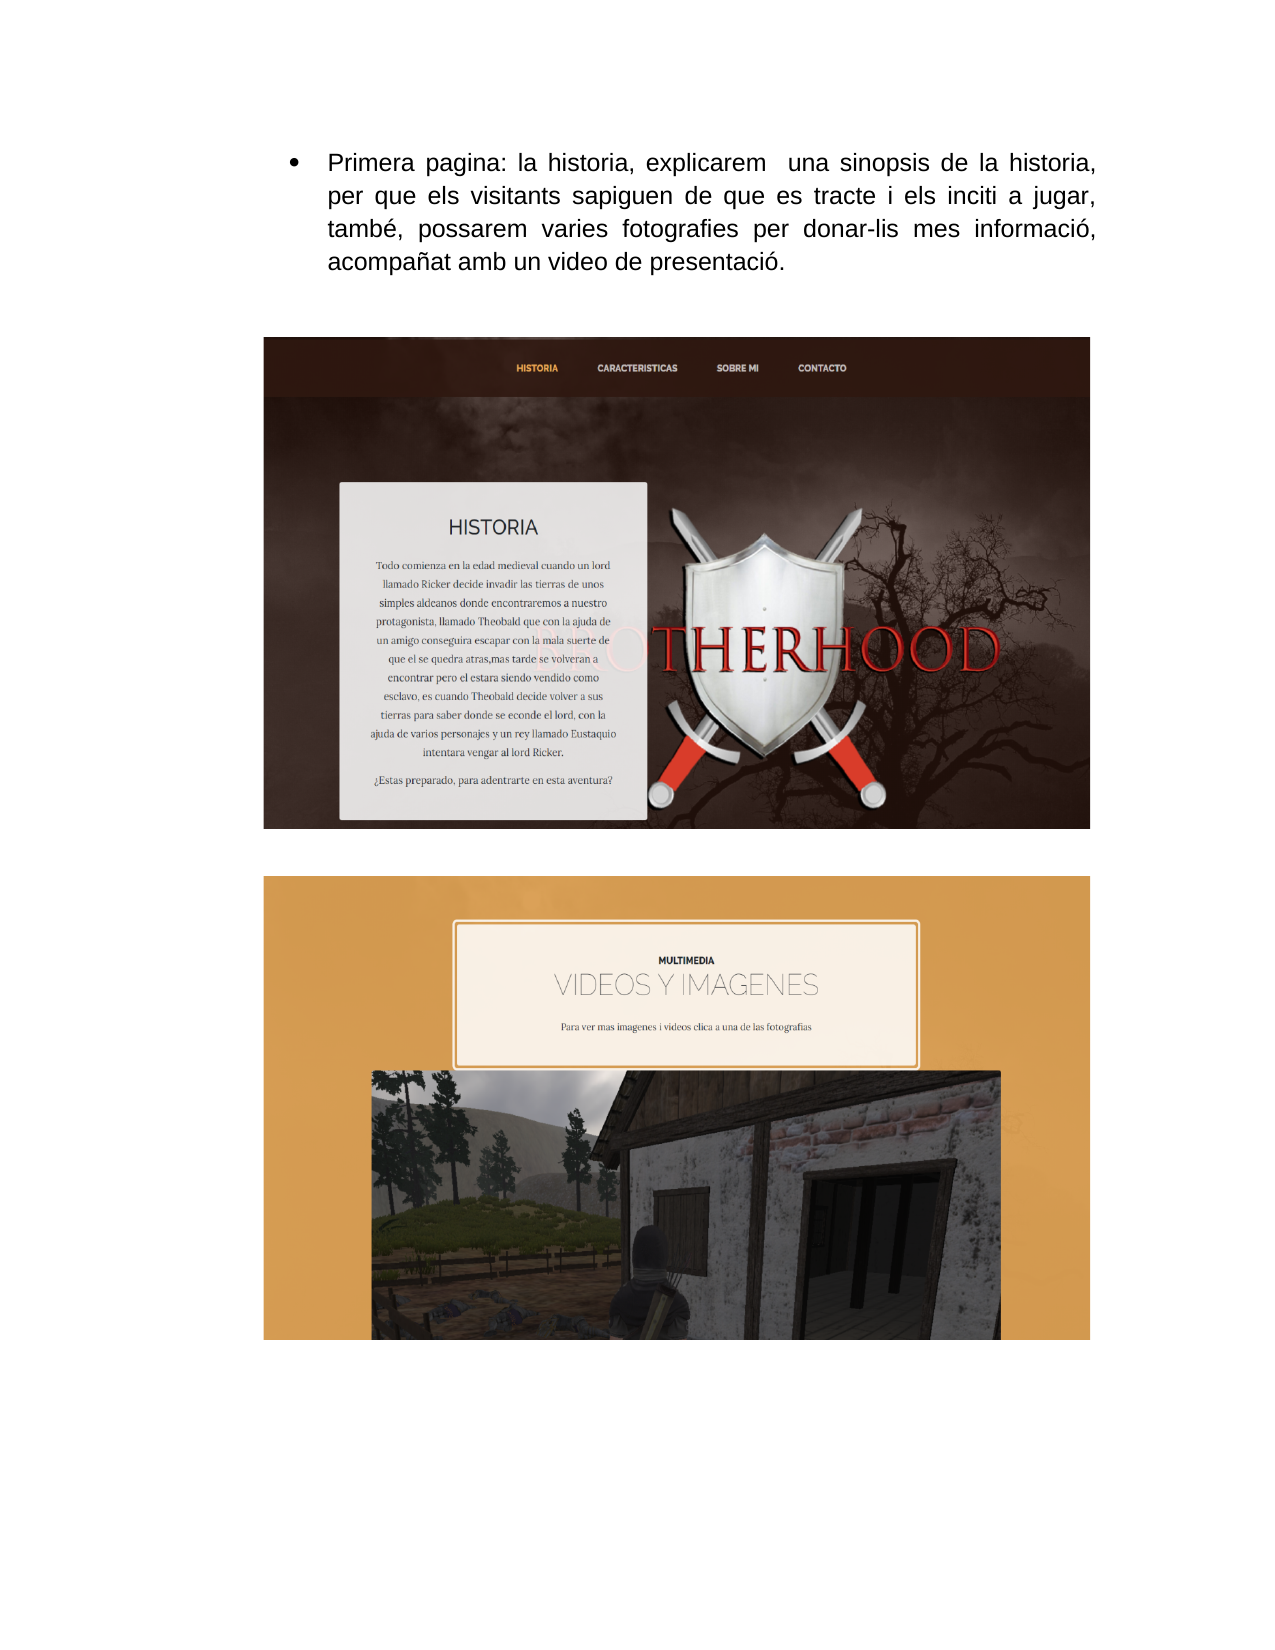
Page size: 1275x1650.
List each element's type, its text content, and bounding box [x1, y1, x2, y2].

list Primera pagina: la historia, explicarem una sinopsis de la historia, per que els visitants sapiguen de que es tracte i els inciti a jugar, també, possarem varies fotografies per donar-lis mes informació, acompañat amb un video de presentació. [290, 148, 1098, 276]
picture [262, 337, 1090, 828]
picture [262, 876, 1090, 1339]
